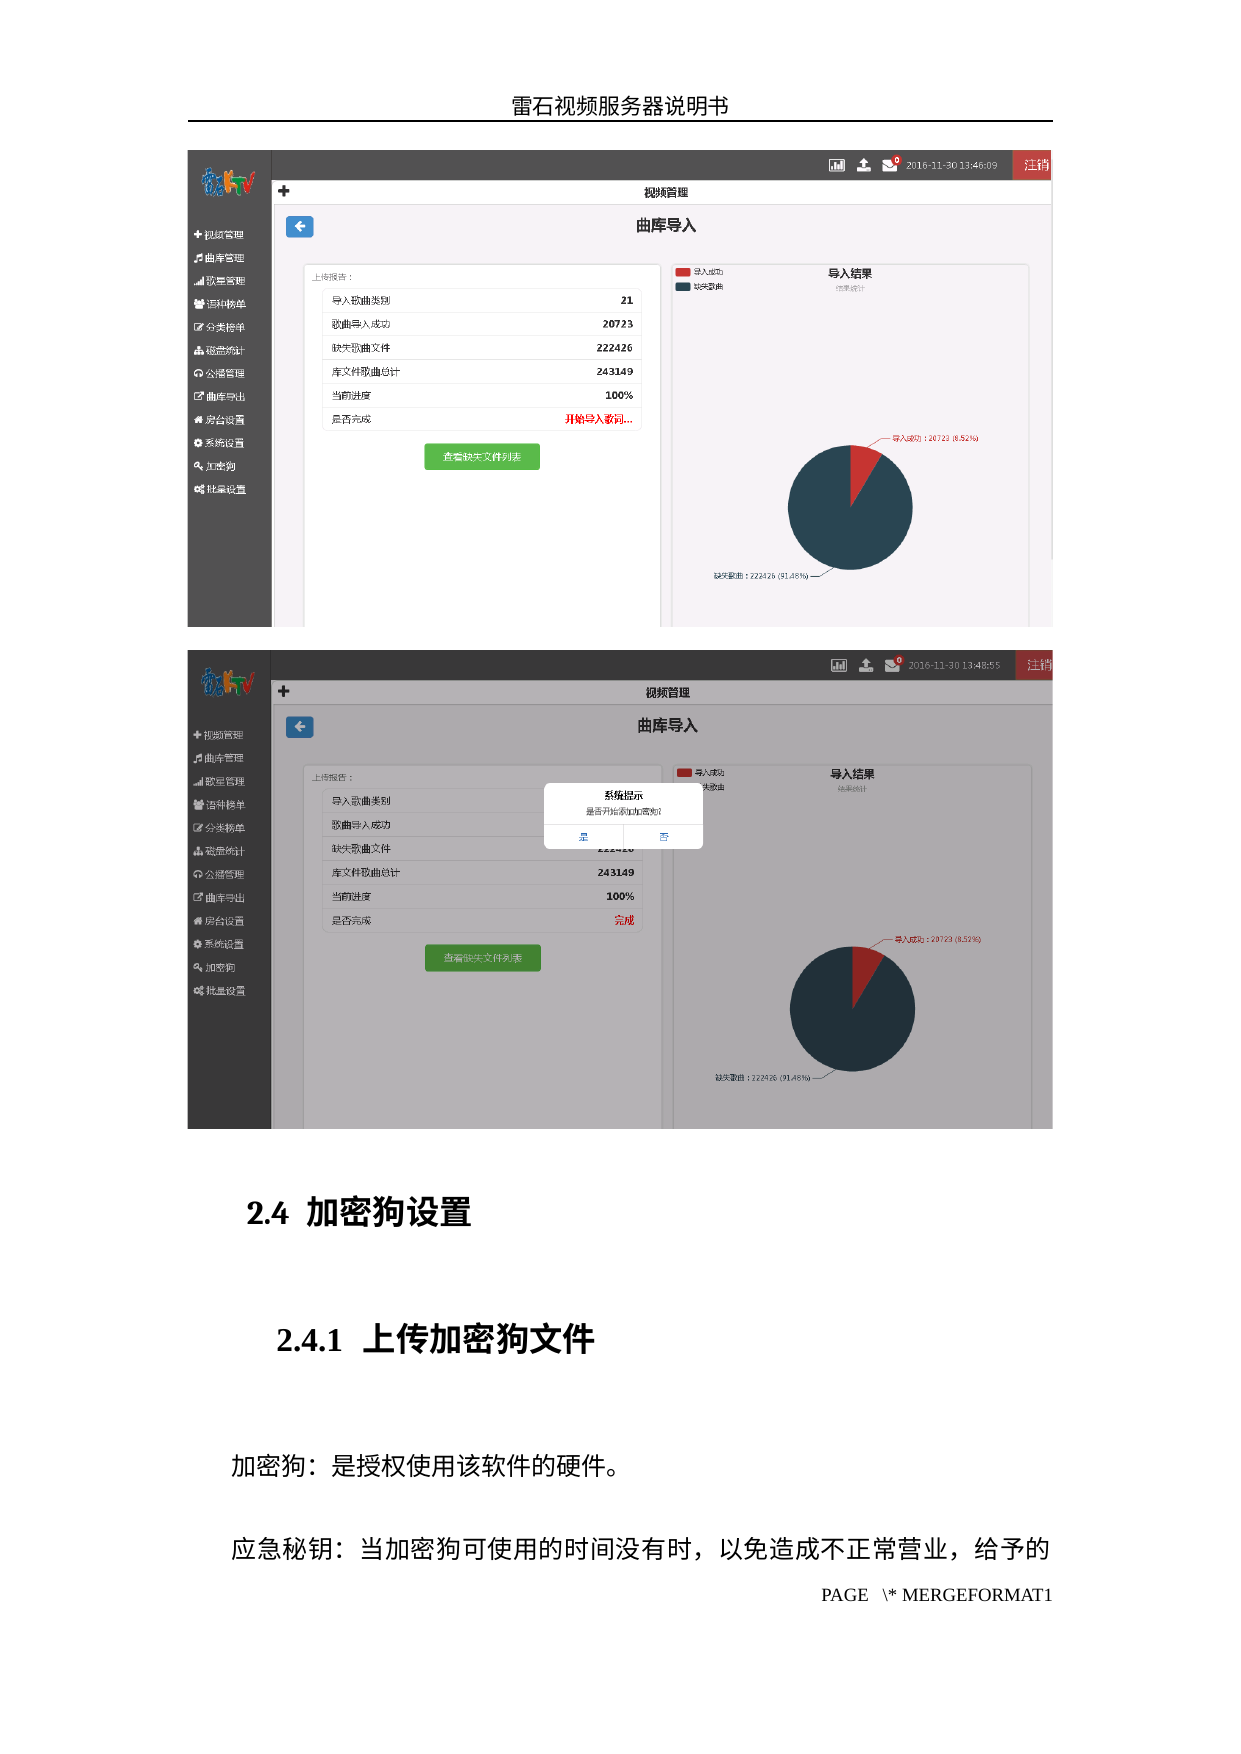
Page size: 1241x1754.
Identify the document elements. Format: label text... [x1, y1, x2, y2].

picture [187, 150, 1053, 627]
subtitle 加密狗设置 [247, 1177, 1053, 1242]
text 加密狗：是授权使用该软件的硬件。 [187, 1432, 1053, 1497]
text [187, 1515, 1053, 1580]
picture [187, 650, 1053, 1129]
subtitle 上传加密狗文件 [276, 1305, 1053, 1370]
